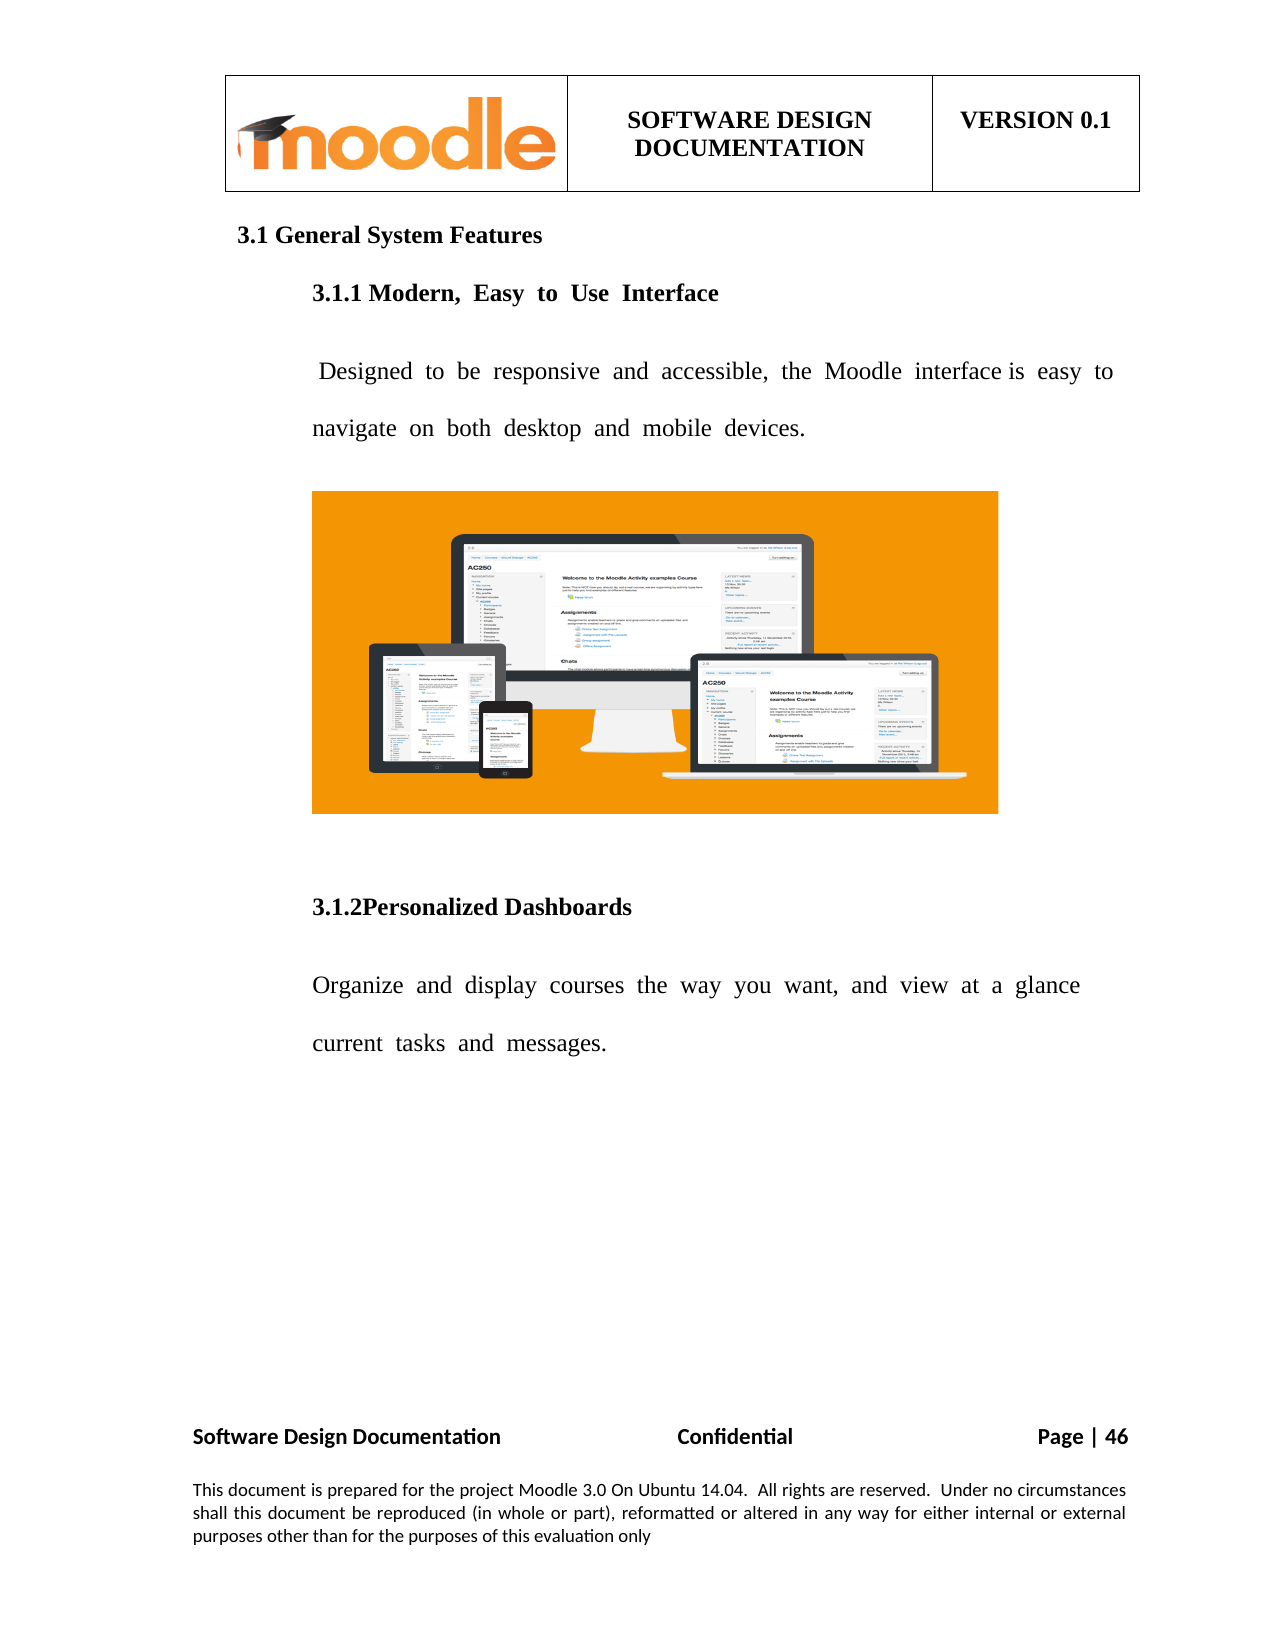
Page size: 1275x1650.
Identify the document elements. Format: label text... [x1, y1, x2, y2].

text 3.1.2Personalized Dashboards [312, 892, 1128, 921]
text 3.1 General System Features [237, 220, 1128, 249]
picture [312, 491, 999, 814]
text 3.1.1 Modern, Easy to Use Interface [312, 278, 1128, 306]
picture [237, 97, 556, 170]
text Organize and display courses the way you want, and view at a glance current tasks and messages. [312, 971, 1128, 1057]
text Designed to be responsive and accessible, the Moodle interface is easy to navigate on both desktop and mobile devices. [312, 356, 1128, 442]
